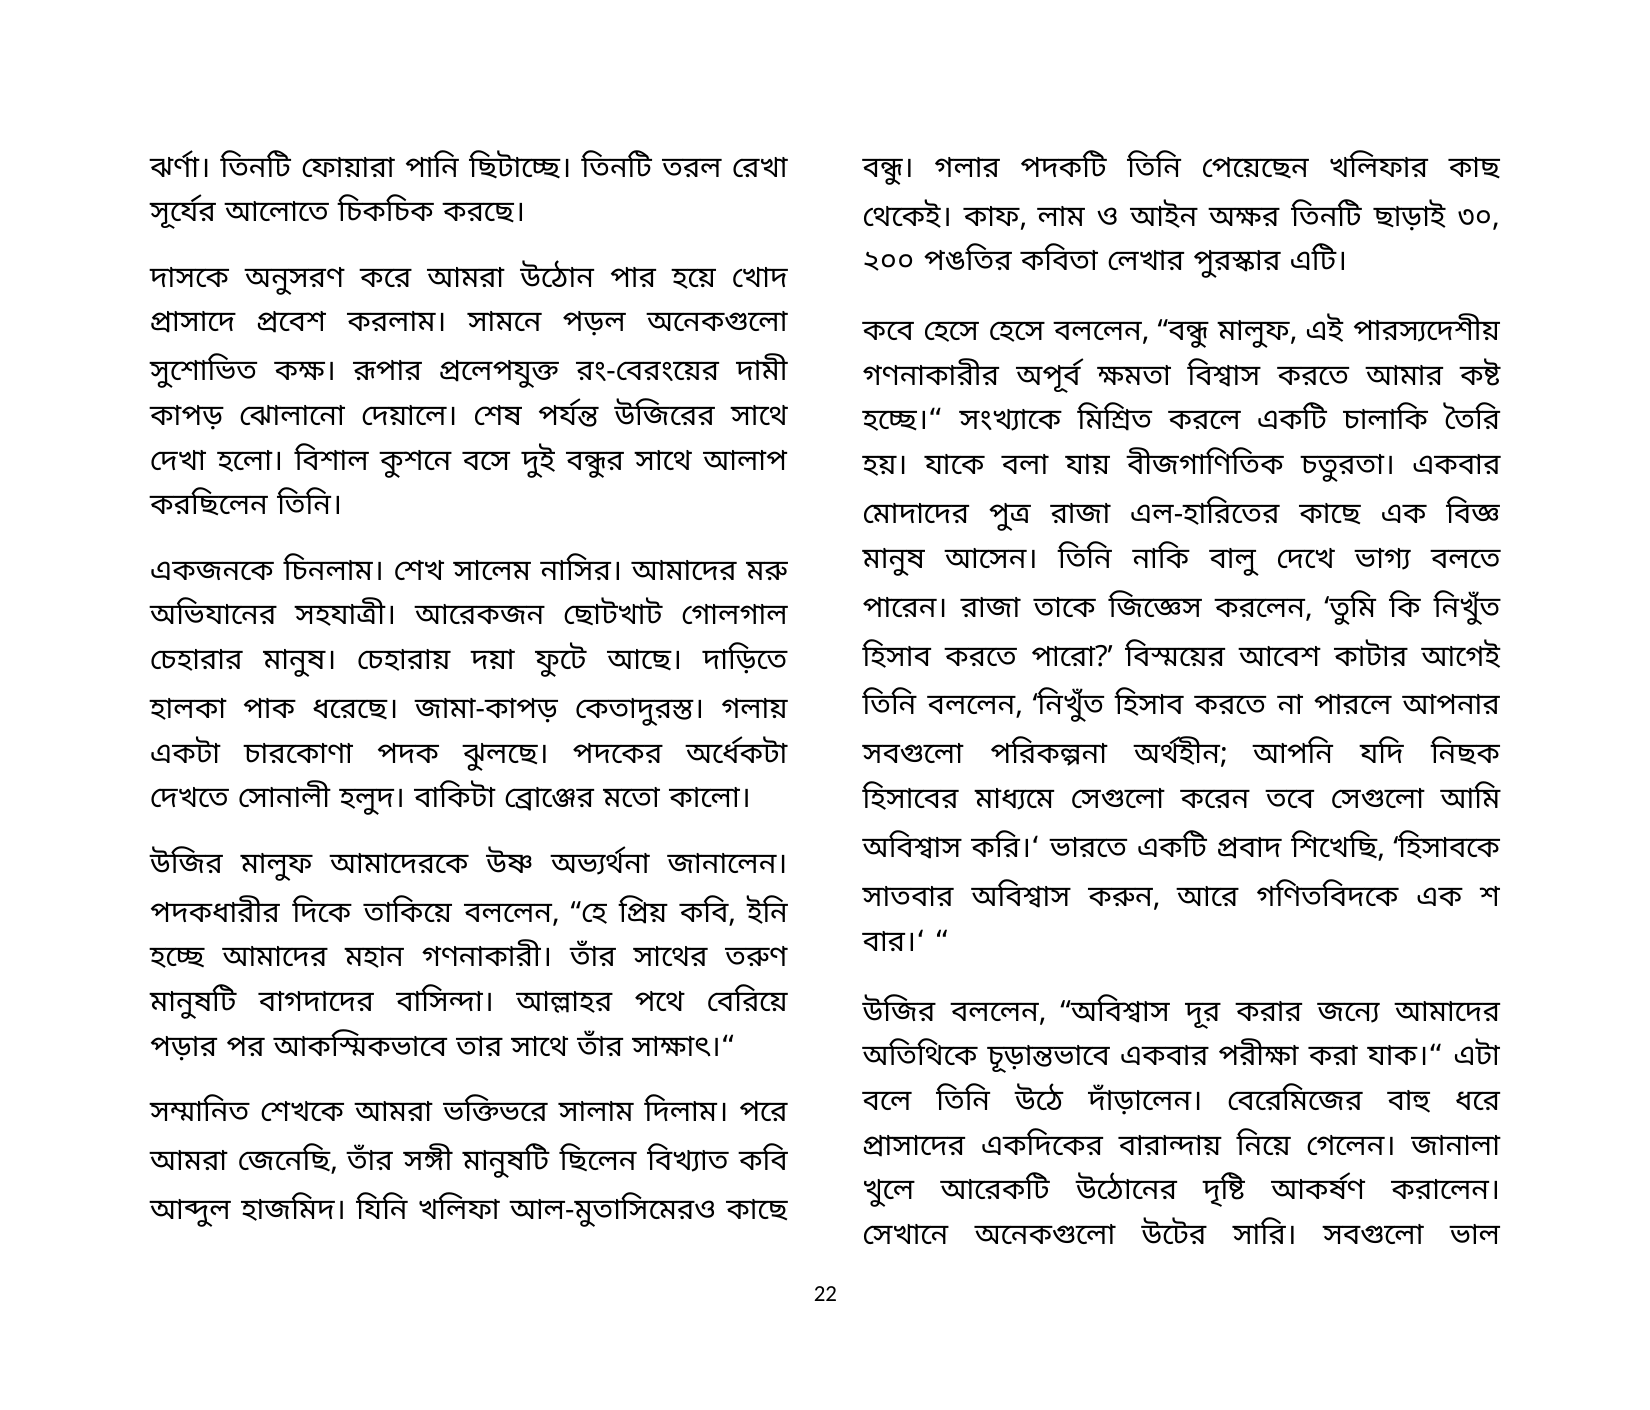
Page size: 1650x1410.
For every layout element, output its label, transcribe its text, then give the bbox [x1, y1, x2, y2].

text দাসকে অনুসরণ করে আমরা উঠোন পার হয়ে খোদ প্রাসাদে প্রবেশ করলাম। সামনে পড়ল অনেকগুলো সুশোভিত কক্ষ। রূপার প্রলেপযুক্ত রং-বেরংয়ের দামী কাপড় ঝোলানো দেয়ালে। শেষ পর্যন্ত উজিরের সাথে দেখা হলো। বিশাল কুশনে বসে দুই বন্ধুর সাথে আলাপ করছিলেন তিনি। [150, 260, 787, 527]
text একজনকে চিনলাম। শেখ সালেম নাসির। আমাদের মরু অভিযানের সহযাত্রী। আরেকজন ছোটখাট গোলগাল চেহারার মানুষ। চেহারায় দয়া ফুটে আছে। দাড়িতে হালকা পাক ধরেছে। জামা-কাপড় কেতাদুরস্ত। গলায় একটা চারকোণা পদক ঝুলছে। পদকের অর্ধেকটা দেখতে সোনালী হলুদ। বাকিটা ব্রোঞ্জের মতো কালো। [150, 553, 787, 820]
text সম্মানিত শেখকে আমরা ভক্তিভরে সালাম দিলাম। পরে আমরা জেনেছি, তাঁর সঙ্গী মানুষটি ছিলেন বিখ্যাত কবি আব্দুল হাজমিদ। যিনি খলিফা আল-মুতাসিমেরও কাছে বন্ধু। গলার পদকটি তিনি পেয়েছেন খলিফার কাছ থেকেই। কাফ, লাম ও আইন অক্ষর তিনটি ছাড়াই ৩০, ২০০ পঙতির কবিতা লেখার পুরস্কার এটি। [862, 150, 1500, 283]
text কবে হেসে হেসে বললেন, “বন্ধু মালুফ, এই পারস্যদেশীয় গণনাকারীর অপূর্ব ক্ষমতা বিশ্বাস করতে আমার কষ্ট হচ্ছে।“ সংখ্যাকে মিশ্রিত করলে একটি চালাকি তৈরি হয়। যাকে বলা যায় বীজগাণিতিক চতুরতা। একবার মোদাদের পুত্র রাজা এল-হারিতের কাছে এক বিজ্ঞ মানুষ আসেন। তিনি নাকি বালু দেখে ভাগ্য বলতে পারেন। রাজা তাকে জিজ্ঞেস করলেন, ‘তুমি কি নিখুঁত হিসাব করতে পারো?’ বিস্ময়ের আবেশ কাটার আগেই তিনি বললেন, ‘নিখুঁত হিসাব করতে না পারলে আপনার সবগুলো পরিকল্পনা অর্থহীন; আপনি যদি নিছক হিসাবের মাধ্যমে সেগুলো করেন তবে সেগুলো আমি অবিশ্বাস করি।‘ ভারতে একটি প্রবাদ শিখেছি, ‘হিসাবকে সাতবার অবিশ্বাস করুন, আরে গণিতবিদকে এক শ বার।‘ “ [862, 309, 1500, 963]
text উজির মালুফ আমাদেরকে উষ্ণ অভ্যর্থনা জানালেন। পদকধারীর দিকে তাকিয়ে বললেন, “হে প্রিয় কবি, ইনি হচ্ছে আমাদের মহান গণনাকারী। তাঁর সাথের তরুণ মানুষটি বাগদাদের বাসিন্দা। আল্লাহর পথে বেরিয়ে পড়ার পর আকস্মিকভাবে তার সাথে তাঁর সাক্ষাৎ।“ [150, 846, 787, 1068]
text সম্মানিত শেখকে আমরা ভক্তিভরে সালাম দিলাম। পরে আমরা জেনেছি, তাঁর সঙ্গী মানুষটি ছিলেন বিখ্যাত কবি আব্দুল হাজমিদ। যিনি খলিফা আল-মুতাসিমেরও কাছে বন্ধু। গলার পদকটি তিনি পেয়েছেন খলিফার কাছ থেকেই। কাফ, লাম ও আইন অক্ষর তিনটি ছাড়াই ৩০, ২০০ পঙতির কবিতা লেখার পুরস্কার এটি। [150, 1095, 787, 1231]
